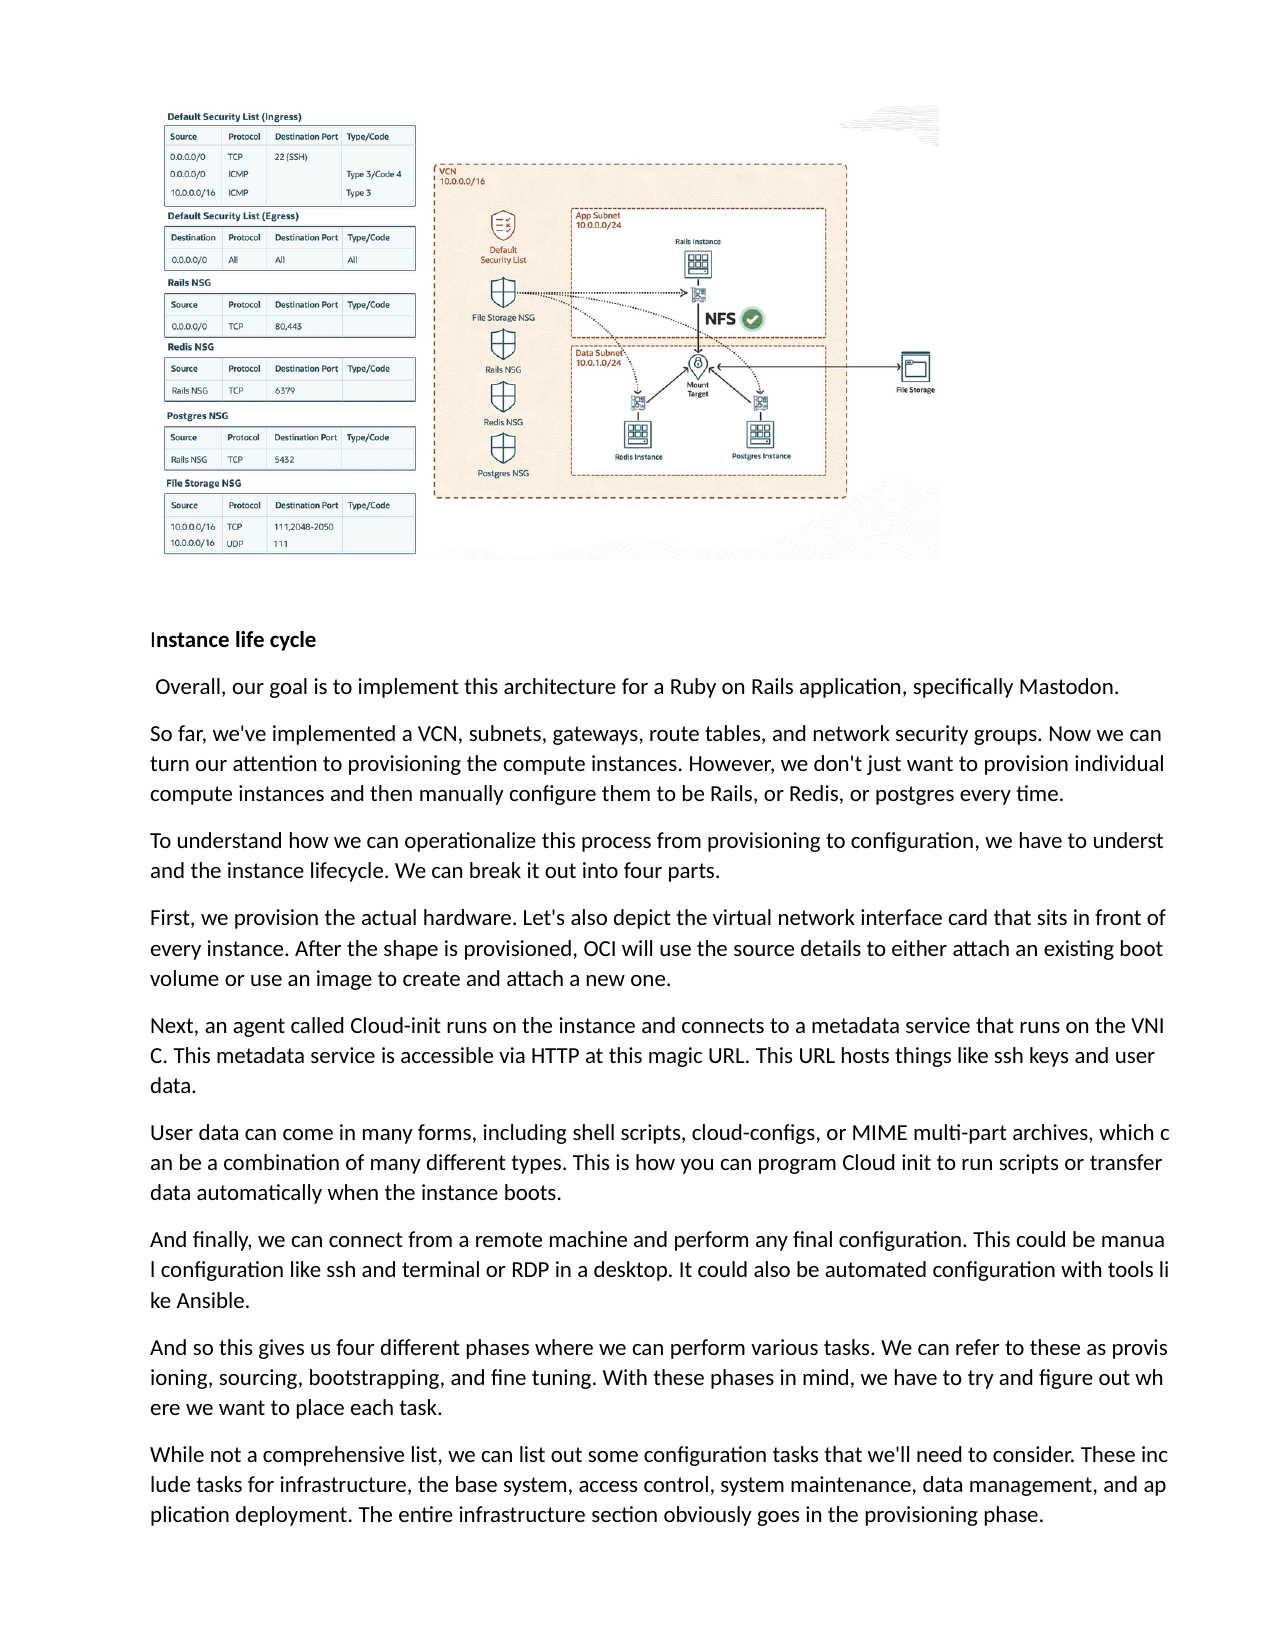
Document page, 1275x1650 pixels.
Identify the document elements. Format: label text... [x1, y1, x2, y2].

text User data can come in many forms, including shell scripts, cloud-configs, or MIME multi-part archives, which can be a combination of many different types. This is how you can program Cloud init to run scripts or transfer data automatically when the instance boots. [150, 1118, 1170, 1207]
text So far, we've implemented a VCN, subnets, gateways, route tables, and network security groups. Now we can turn our attention to provisioning the compute instances. However, we don't just want to provision individual compute instances and then manually configure them to be Rails, or Redis, or postgres every time. [150, 719, 1170, 808]
text Next, an agent called Cloud-init runs on the instance and connects to a metadata service that runs on the VNIC. This metadata service is accessible via HTTP at this magic URL. This URL hosts things like ssh keys and user data. [150, 1011, 1170, 1099]
text Overall, our goal is to implement this architecture for a Ruby on Rails application, specifically Mastodon. [150, 672, 1170, 700]
text To understand how we can operationalize this process from provisioning to configuration, we have to understand the instance lifecycle. We can break it out into four parts. [150, 826, 1170, 885]
text And so this gives us four different phases where we can perform various tasks. We can refer to these as provisioning, sourcing, bootstrapping, and fine tuning. With these phases in mind, we have to try and figure out where we want to place each task. [150, 1333, 1170, 1421]
text While not a comprehensive list, we can list out some configuration tasks that we'll need to consider. These include tasks for infrastructure, the base system, access control, system maintenance, data management, and application deployment. The entire infrastructure section obviously goes in the provisioning phase. [150, 1440, 1170, 1528]
picture [150, 105, 939, 560]
text First, we provision the actual hardware. Let's also depict the virtual network interface card that sits in front of every instance. After the shape is provisioned, OCI will use the source details to either attach an existing boot volume or use an image to create and attach a new one. [150, 903, 1170, 992]
text And finally, we can connect from a remote machine and perform any final configuration. This could be manual configuration like ssh and terminal or RDP in a desktop. It could also be automated configuration with tools like Ansible. [150, 1225, 1170, 1314]
text Instance life cycle [150, 625, 1170, 653]
